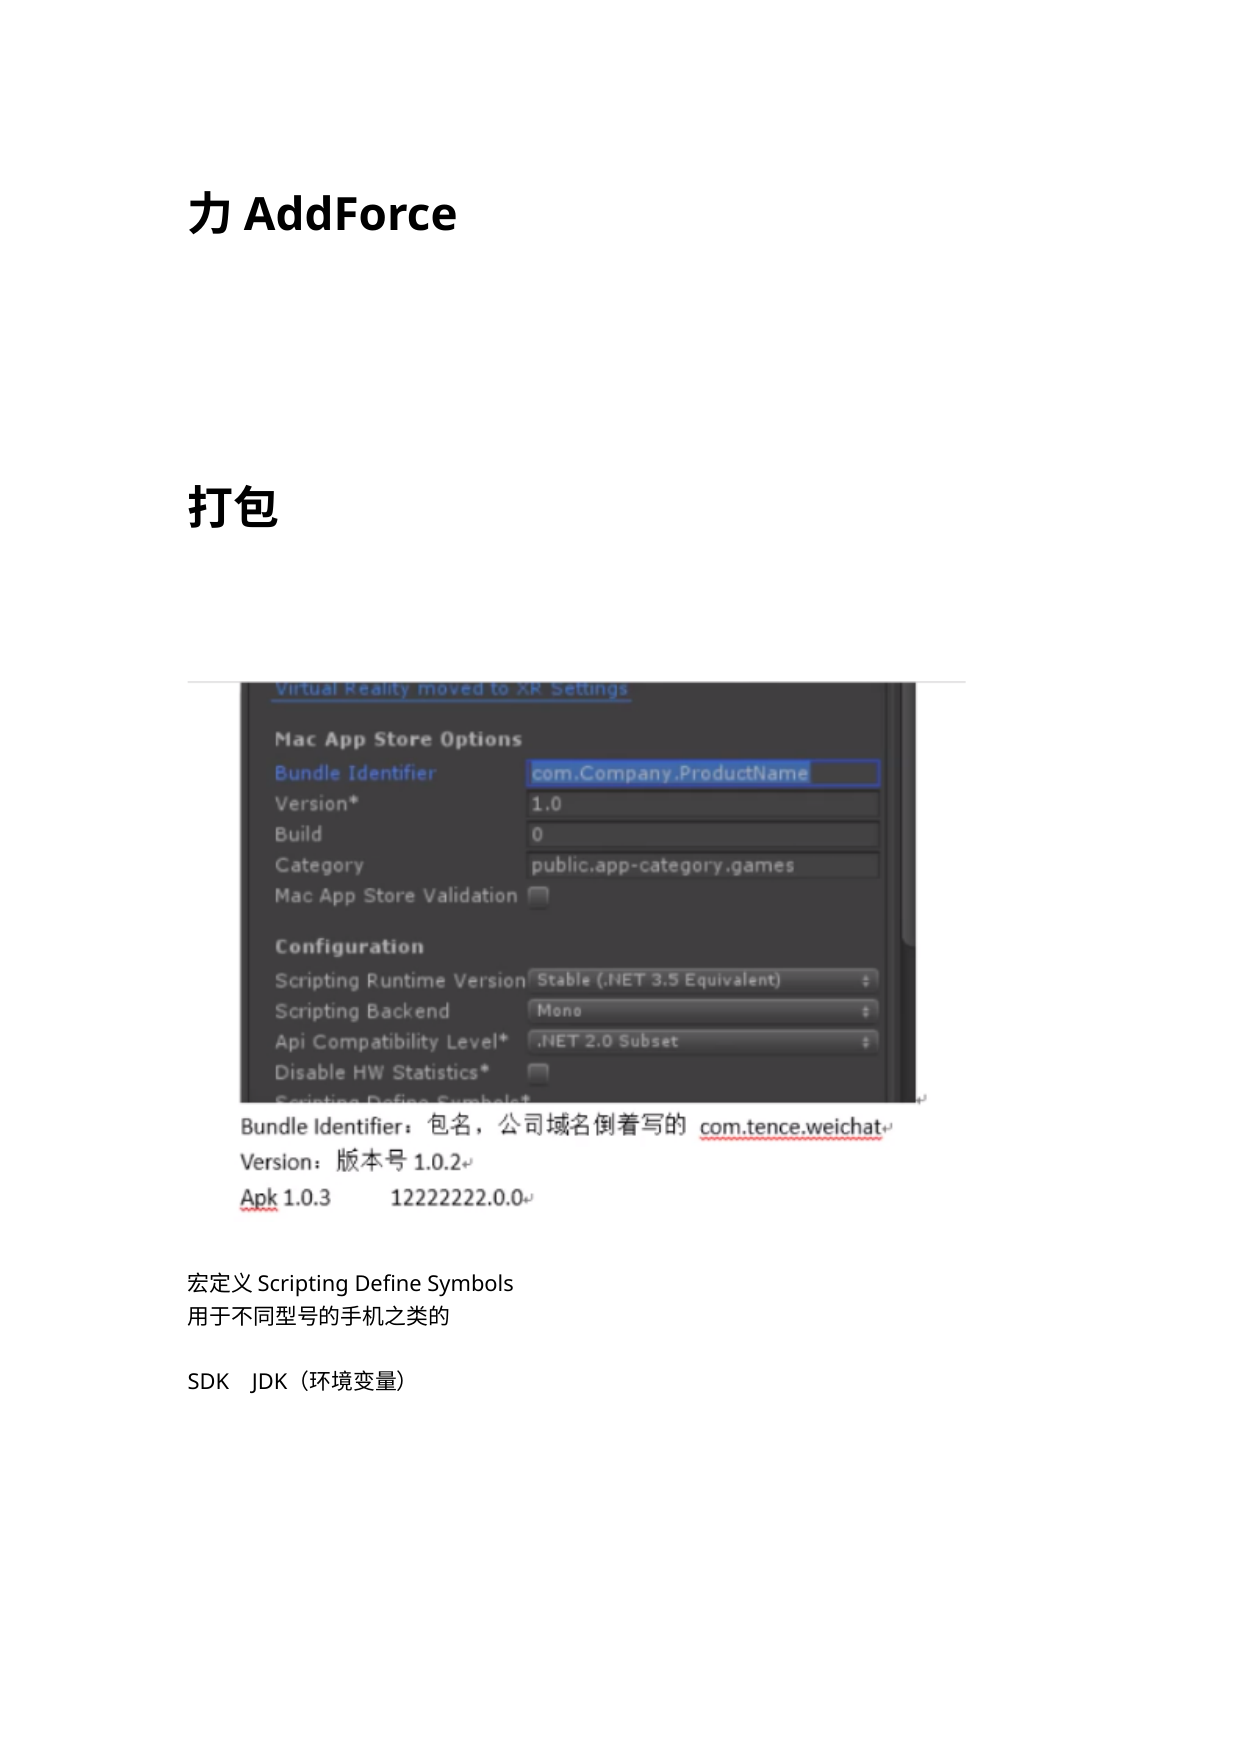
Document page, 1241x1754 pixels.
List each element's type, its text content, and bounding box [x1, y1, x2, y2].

text 用于不同型号的手机之类的 [187, 1298, 1053, 1331]
picture [187, 681, 966, 1222]
text SDK JDK（环境变量） [187, 1363, 1053, 1396]
subtitle 力 AddForce [187, 162, 1053, 259]
subtitle 打包 [187, 456, 1053, 553]
text 宏定义Scripting Define Symbols [187, 1266, 1053, 1298]
